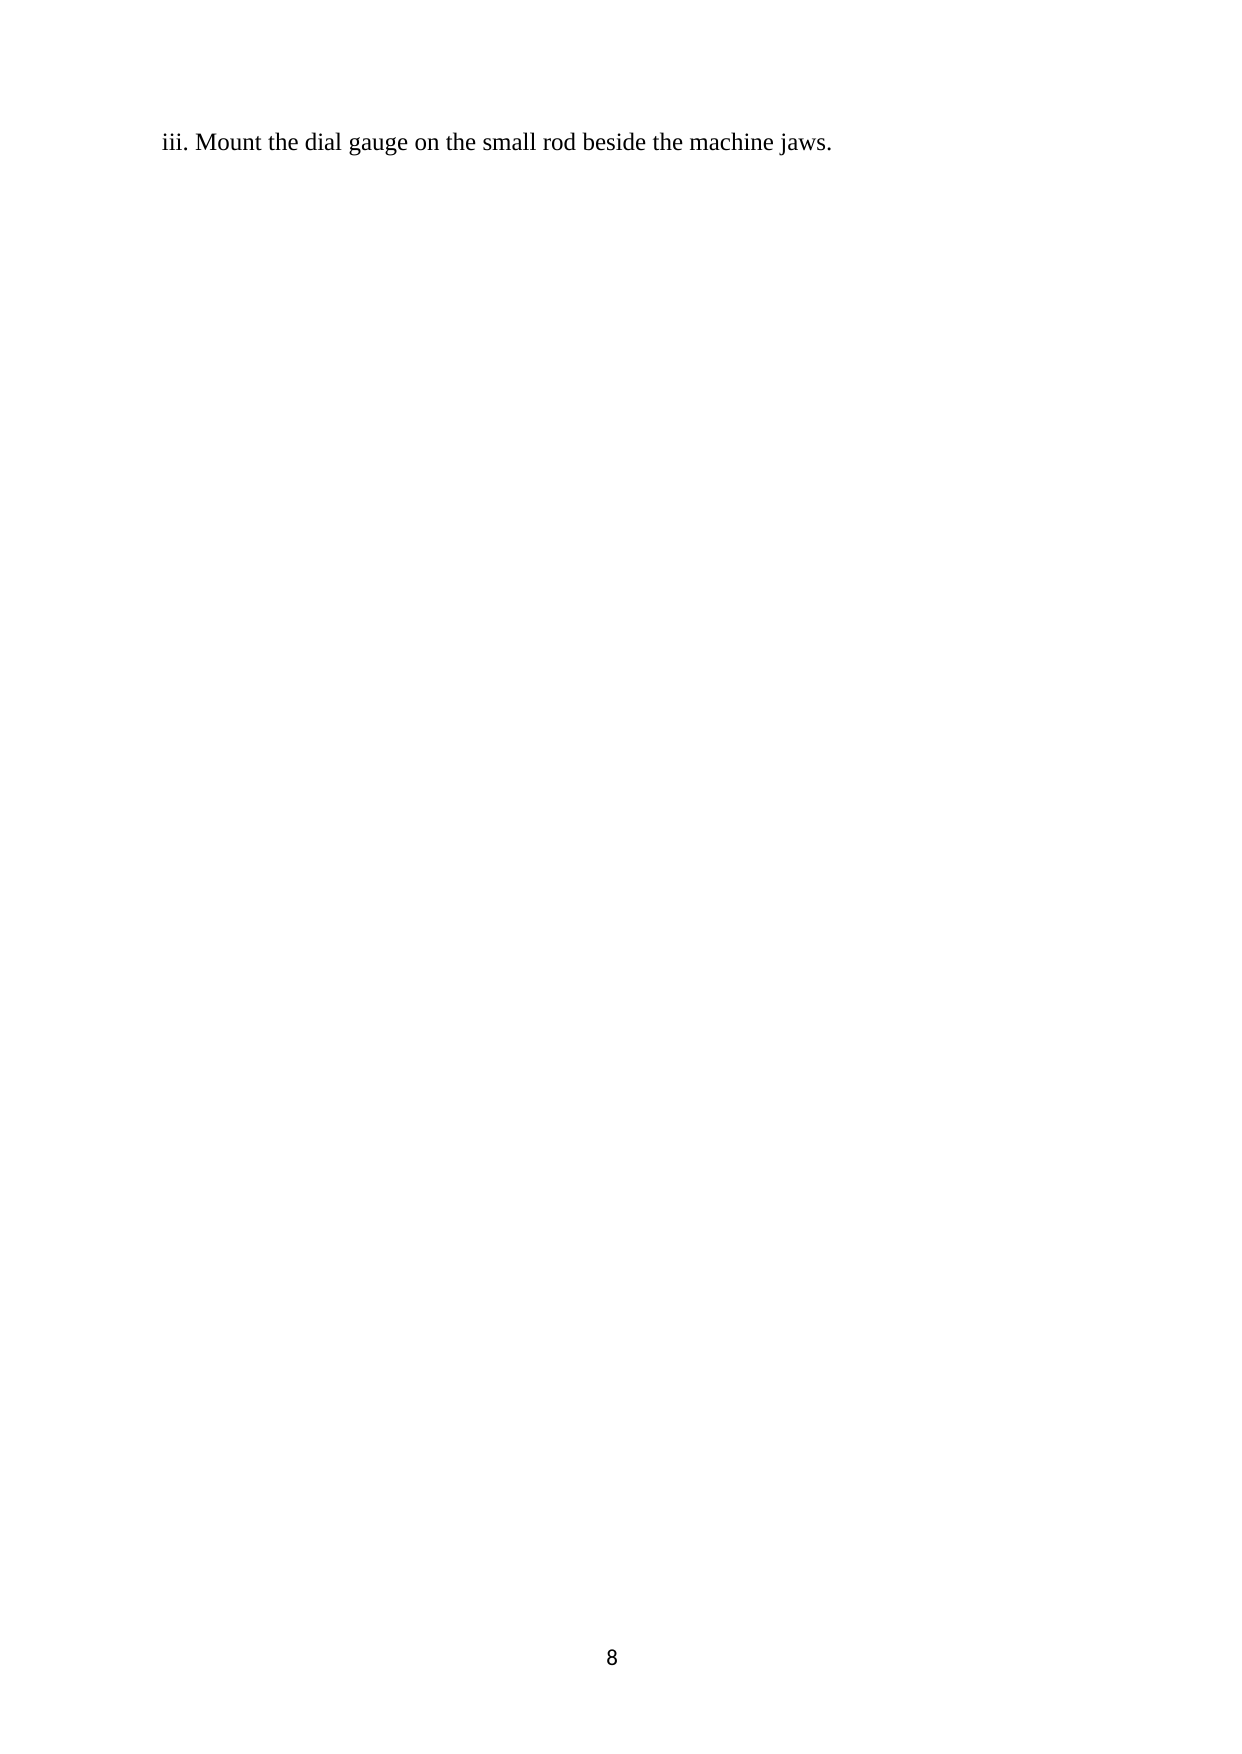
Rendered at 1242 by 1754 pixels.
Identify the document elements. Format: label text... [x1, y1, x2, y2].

text iii. Mount the dial gauge on the small rod beside the machine jaws. [162, 127, 1135, 156]
